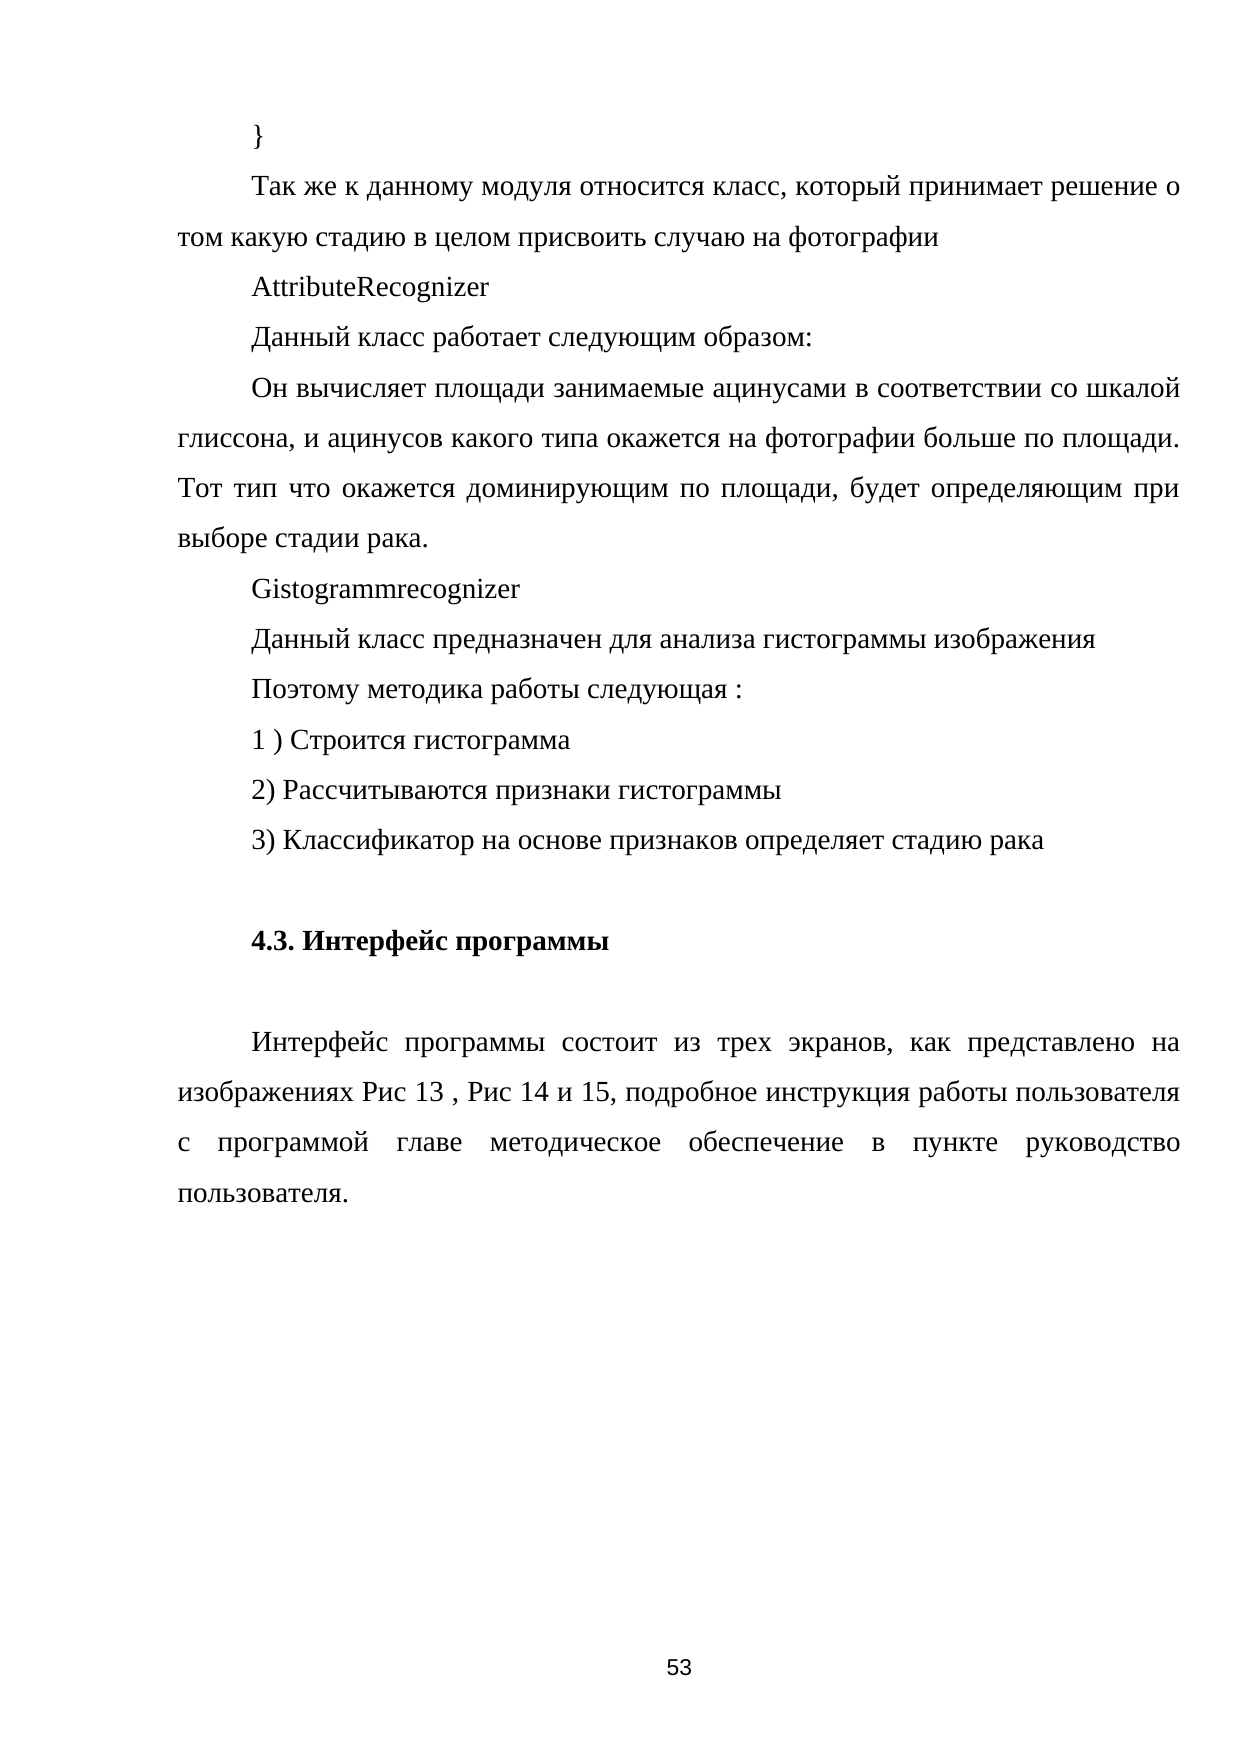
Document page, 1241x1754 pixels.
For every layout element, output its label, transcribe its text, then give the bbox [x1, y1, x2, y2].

text Gistogrammrecognizer [177, 571, 1181, 604]
text Данный класс предназначен для анализа гистограммы изображения [177, 621, 1181, 655]
text Интерфейс программы состоит из трех экранов, как представлено на изображениях Рис 13 , Рис 14 и 15, подробное инструкция работы пользователя с программой главе методическое обеспечение в пункте руководство пользователя. [177, 1024, 1181, 1208]
text AttributeRecognizer [177, 269, 1181, 303]
text 1 ) Строится гистограмма [177, 722, 1181, 755]
text Поэтому методика работы следующая : [177, 672, 1181, 705]
text Он вычисляет площади занимаемые ацинусами в соответствии со шкалой глиссона, и ацинусов какого типа окажется на фотографии больше по площади. Тот тип что окажется доминирующим по площади, будет определяющим при выборе стадии рака. [177, 370, 1181, 554]
text 3) Классификатор на основе признаков определяет стадию рака [177, 822, 1181, 856]
text Так же к данному модуля относится класс, который принимает решение о том какую стадию в целом присвоить случаю на фотографии [177, 168, 1181, 252]
text 2) Рассчитываются признаки гистограммы [177, 772, 1181, 806]
text } [177, 118, 1181, 152]
text 4.3. Интерфейс программы [177, 923, 1181, 957]
text Данный класс работает следующим образом: [177, 319, 1181, 353]
